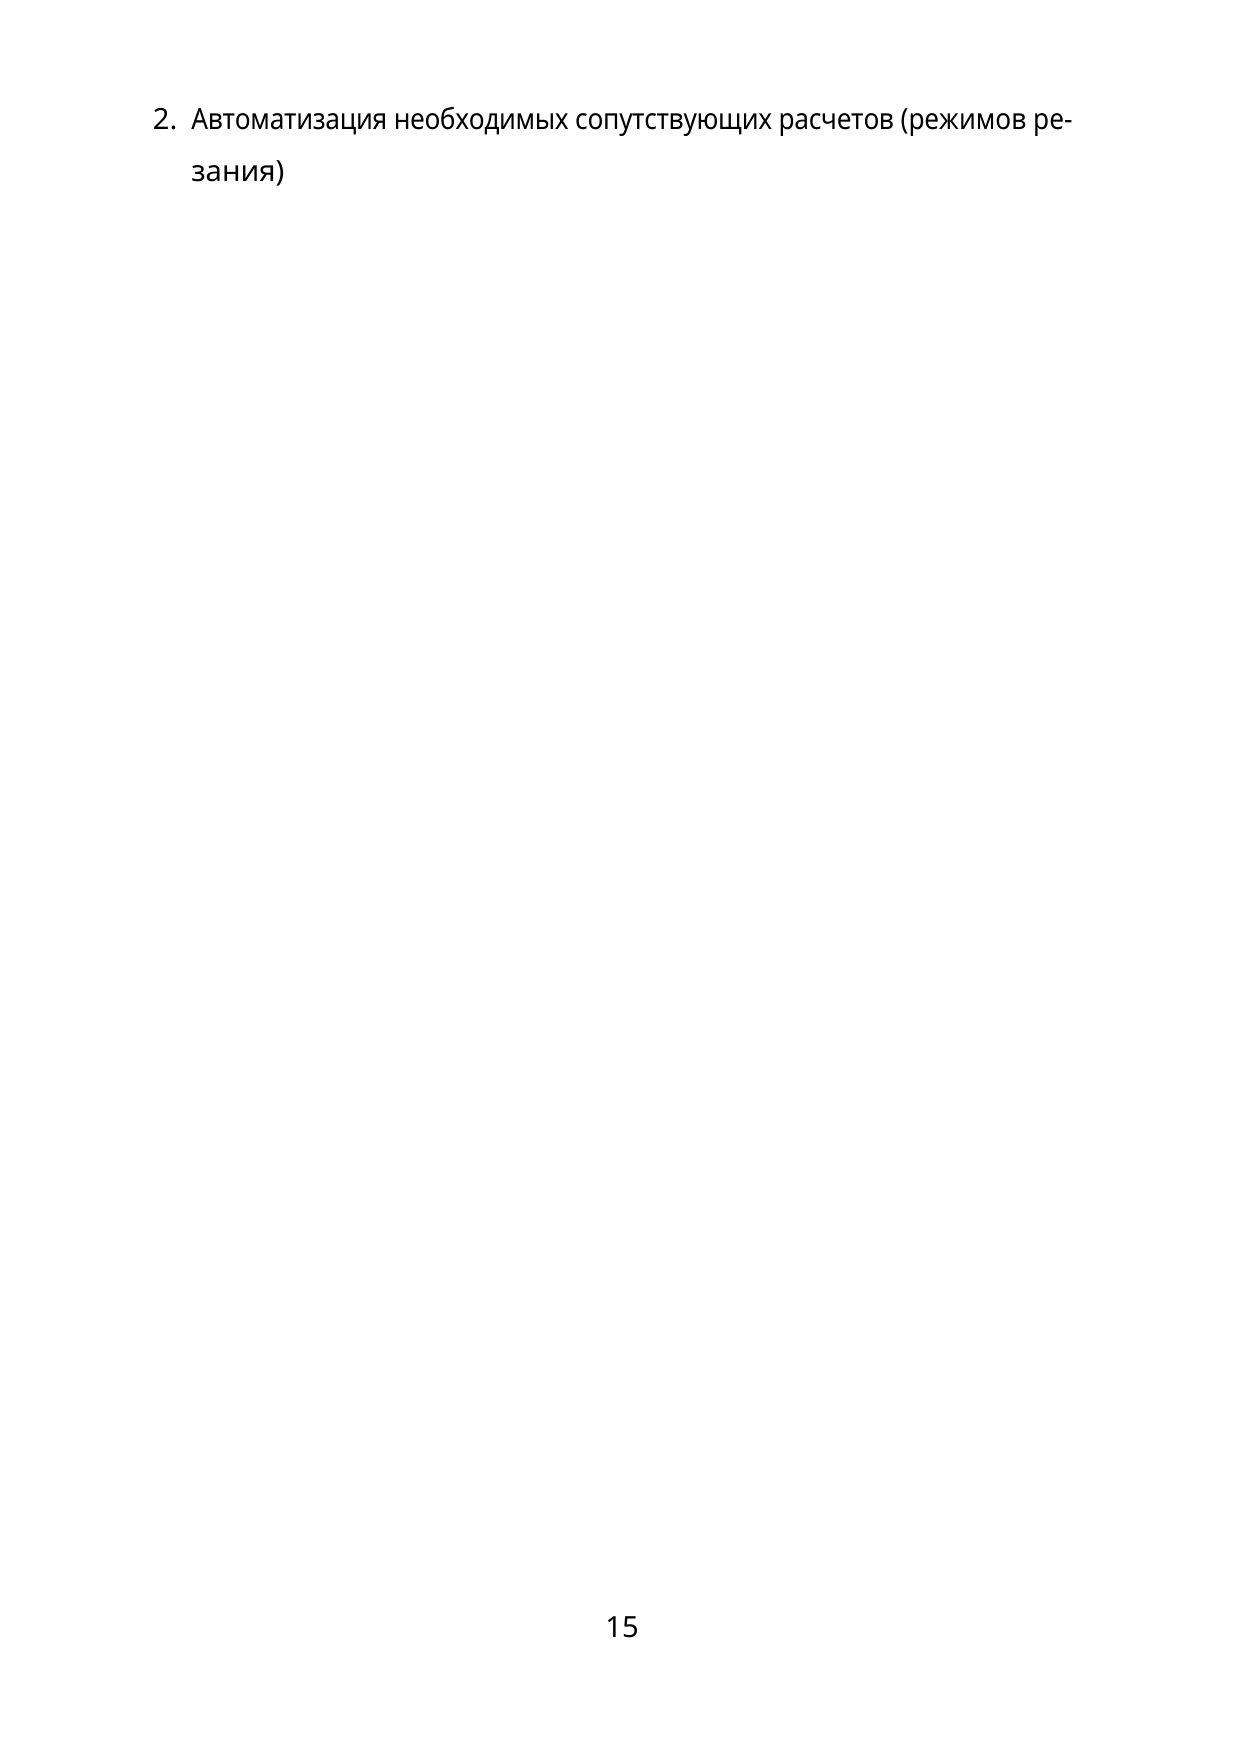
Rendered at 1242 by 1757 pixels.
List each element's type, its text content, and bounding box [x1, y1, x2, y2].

list Автоматизация необходимых сопутствующих расчетов (режимов ре- зания) [153, 98, 1124, 190]
